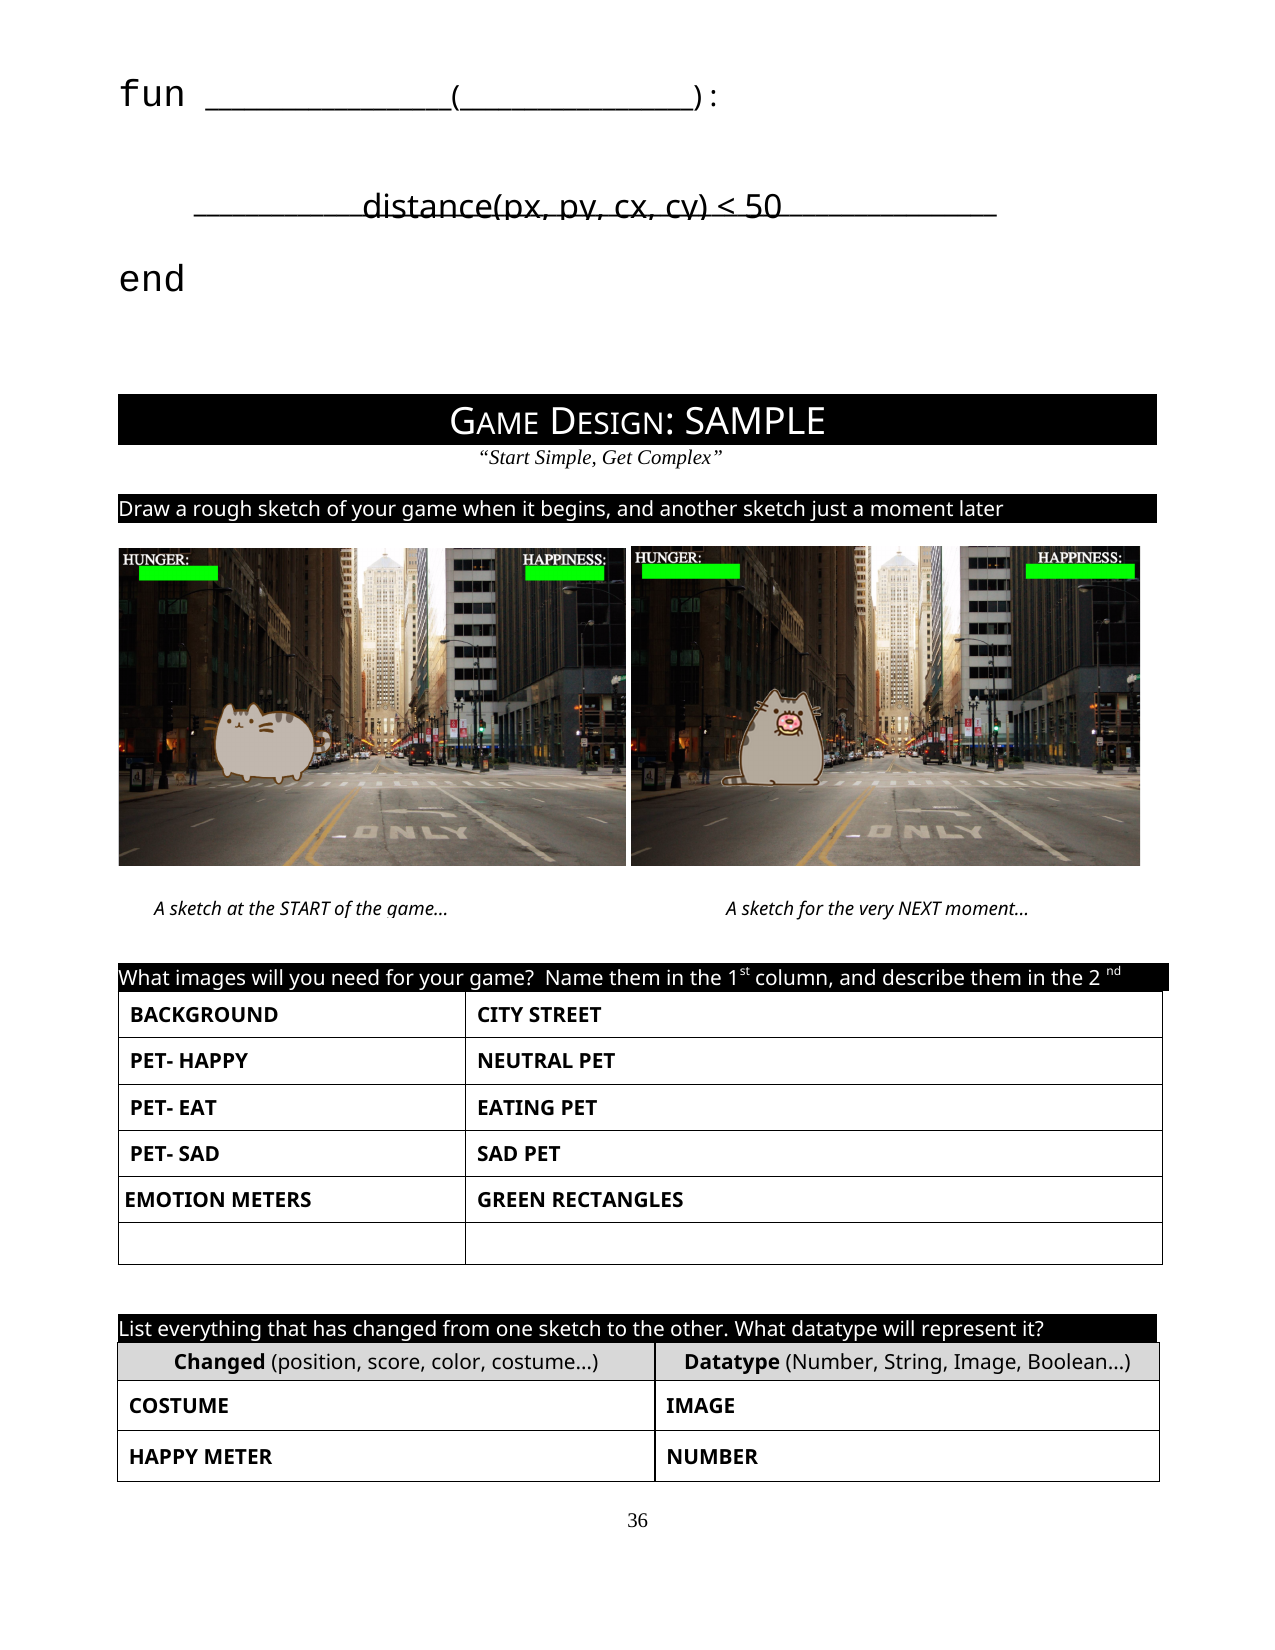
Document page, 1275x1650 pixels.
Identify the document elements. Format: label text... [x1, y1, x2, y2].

text end [118, 261, 1275, 303]
table_header Changed (position, score, color, costume…) [118, 1343, 654, 1380]
table_cell NEUTRAL PET [466, 1038, 1162, 1083]
table_header CITY STREET [466, 992, 1162, 1037]
table_cell IMAGE [656, 1381, 1159, 1430]
table_cell PET- EAT [119, 1085, 465, 1129]
table_cell [119, 1223, 465, 1264]
table_cell PET- SAD [119, 1131, 465, 1176]
subtitle Draw a rough sketch of your game when it begins, and another sketch just a moment later [118, 494, 1157, 523]
table_cell EATING PET [466, 1085, 1162, 1129]
subtitle Game Design: SAMPLE [118, 394, 1157, 445]
table_cell GREEN RECTANGLES [466, 1177, 1162, 1222]
table_header BACKGROUND [119, 992, 465, 1037]
table_cell SAD PET [466, 1131, 1162, 1176]
table_cell PET- HAPPY [119, 1038, 465, 1083]
table_cell NUMBER [656, 1431, 1159, 1481]
subtitle List everything that has changed from one sketch to the other. What datatype will represent it? [118, 1314, 1157, 1342]
picture [631, 546, 1141, 866]
picture [118, 548, 626, 866]
table_cell HAPPY METER [118, 1431, 654, 1481]
table_cell COSTUME [118, 1381, 654, 1430]
subtitle What images will you need for your game? Name them in the 1st column, and describe them in the 2 nd [118, 963, 1169, 991]
table_cell EMOTION METERS [119, 1177, 465, 1222]
text fun ___________________(__________________) : [118, 75, 1157, 117]
table_header Datatype (Number, String, Image, Boolean…) [656, 1343, 1159, 1380]
text ______________________________________________________________ [118, 181, 1157, 221]
text “Start Simple, Get Complex” [43, 445, 1157, 469]
table_cell [466, 1223, 1162, 1264]
